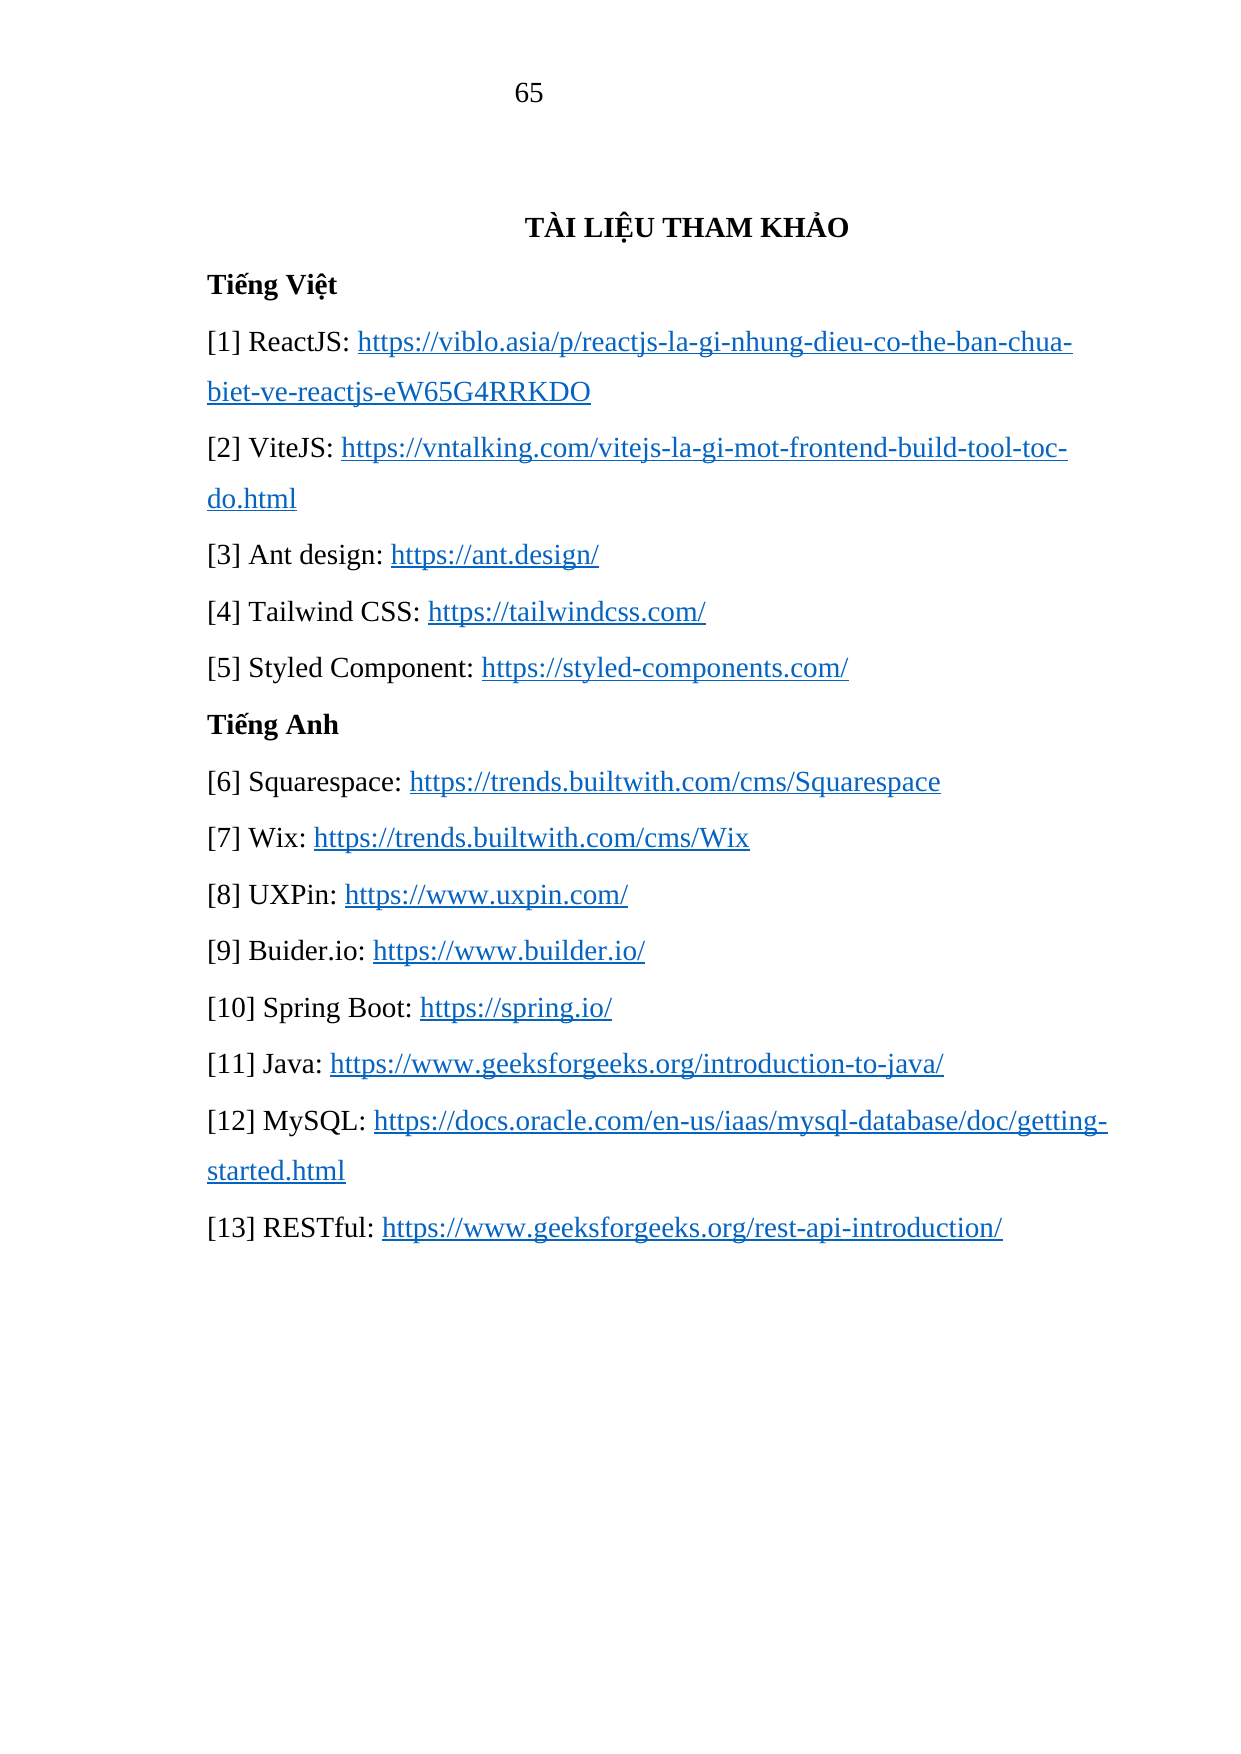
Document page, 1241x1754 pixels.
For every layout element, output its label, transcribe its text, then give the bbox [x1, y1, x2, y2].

text [3] Ant design: https://ant.design/ [207, 537, 1122, 571]
text [10] Spring Boot: https://spring.io/ [207, 990, 1122, 1023]
text [6] Squarespace: https://trends.builtwith.com/cms/Squarespace [207, 764, 1122, 797]
text [1] ReactJS: https://viblo.asia/p/reactjs-la-gi-nhung-dieu-co-the-ban-chua-biet-ve-reactjs-eW65G4RRKDO [207, 324, 1122, 407]
text [9] Buider.io: https://www.builder.io/ [207, 933, 1122, 967]
subtitle TÀI LIỆU THAM KHẢO [252, 211, 1122, 244]
text [11] Java: https://www.geeksforgeeks.org/introduction-to-java/ [207, 1046, 1122, 1080]
text Tiếng Việt [207, 267, 1122, 301]
text [5] Styled Component: https://styled-components.com/ [207, 651, 1122, 684]
text [7] Wix: https://trends.builtwith.com/cms/Wix [207, 820, 1122, 854]
text [12] MySQL: https://docs.oracle.com/en-us/iaas/mysql-database/doc/getting-started.html [207, 1103, 1122, 1187]
text [4] Tailwind CSS: https://tailwindcss.com/ [207, 594, 1122, 627]
text [8] UXPin: https://www.uxpin.com/ [207, 877, 1122, 910]
text [13] RESTful: https://www.geeksforgeeks.org/rest-api-introduction/ [207, 1210, 1122, 1243]
text [2] ViteJS: https://vntalking.com/vitejs-la-gi-mot-frontend-build-tool-toc-do.html [207, 431, 1122, 514]
text Tiếng Anh [207, 707, 1122, 741]
